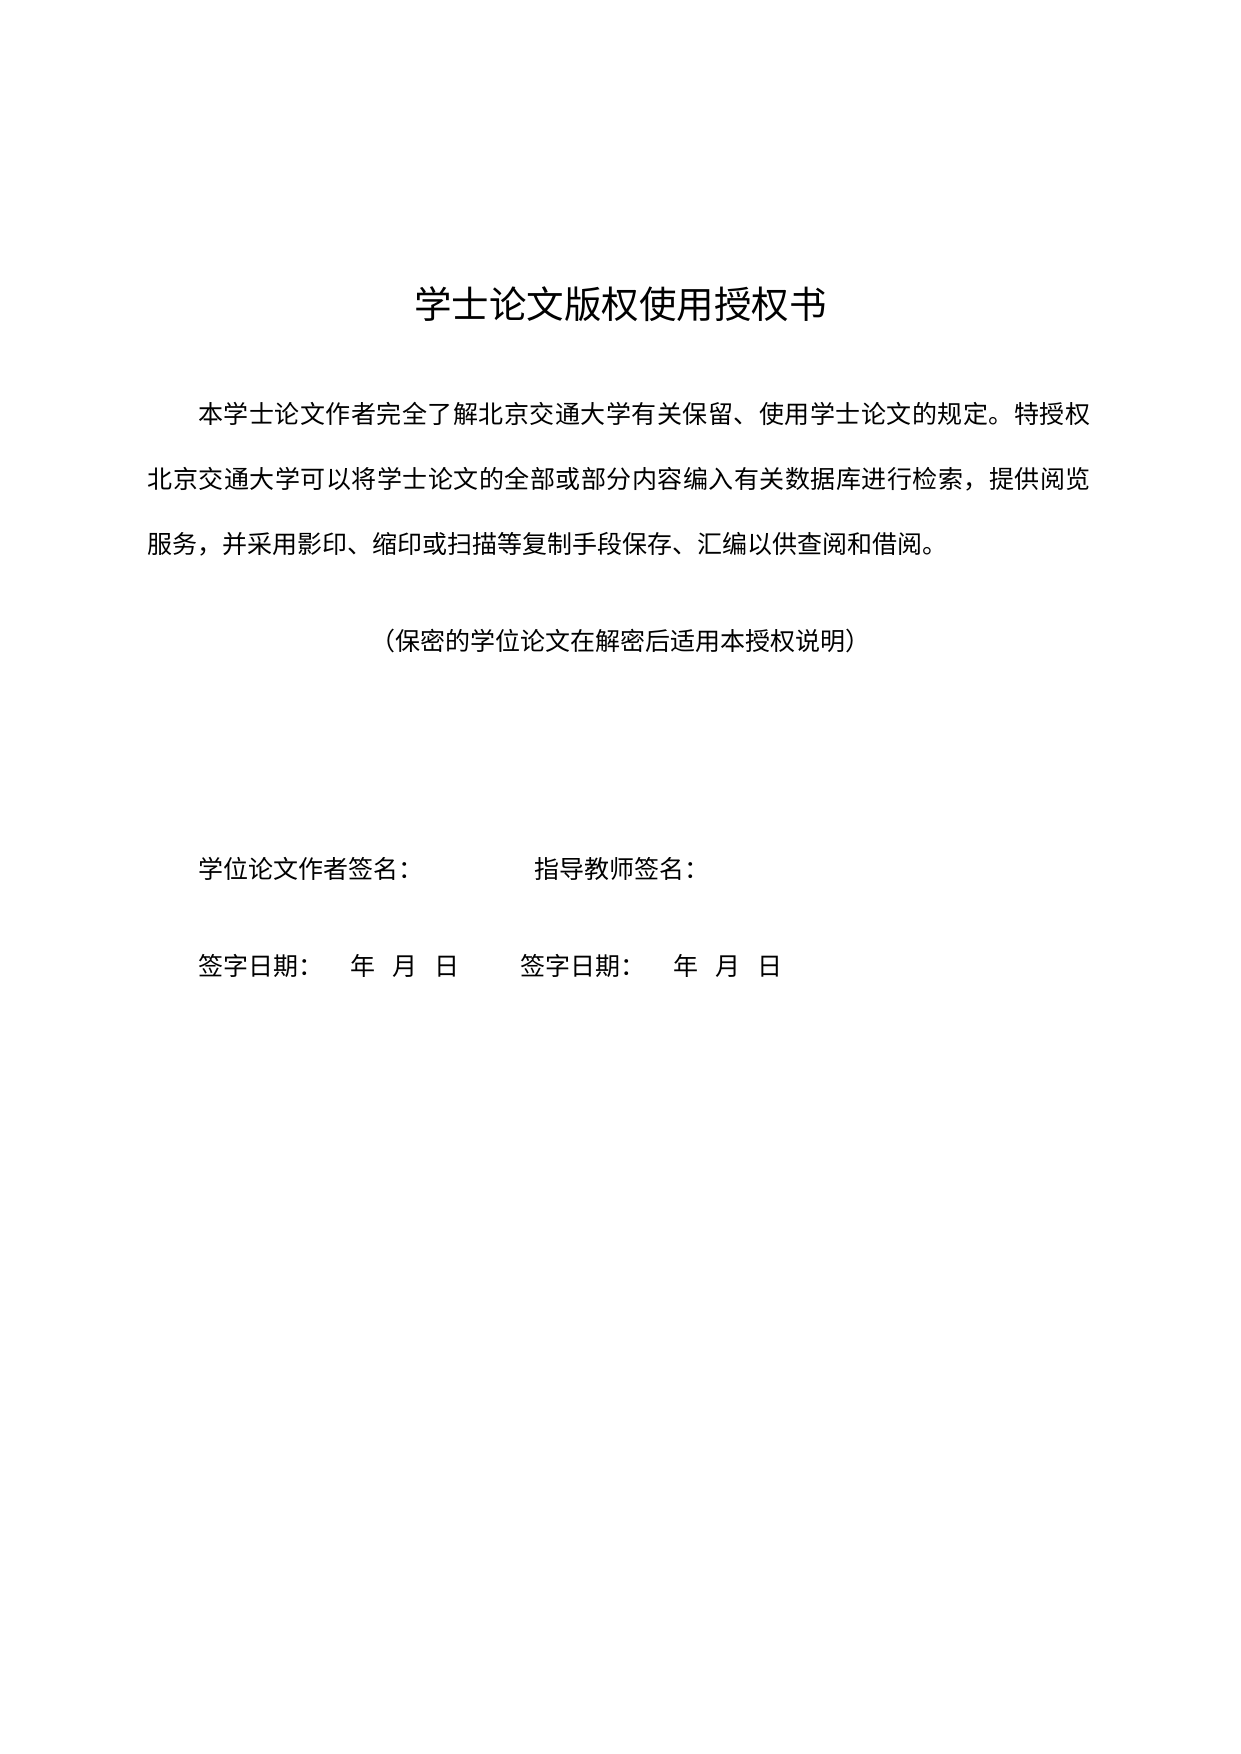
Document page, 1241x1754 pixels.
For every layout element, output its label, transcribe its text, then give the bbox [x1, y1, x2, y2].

text （保密的学位论文在解密后适用本授权说明） [148, 607, 1092, 672]
text 签字日期： 年 月 日 签字日期： 年 月 日 [148, 932, 1092, 997]
text 学位论文作者签名： 指导教师签名： [148, 835, 1092, 900]
text 学士论文版权使用授权书 [148, 275, 1092, 330]
text 本学士论文作者完全了解北京交通大学有关保留、使用学士论文的规定。特授权北京交通大学可以将学士论文的全部或部分内容编入有关数据库进行检索，提供阅览服务，并采用影印、缩印或扫描等复制手段保存、汇编以供查阅和借阅。 [148, 380, 1092, 575]
